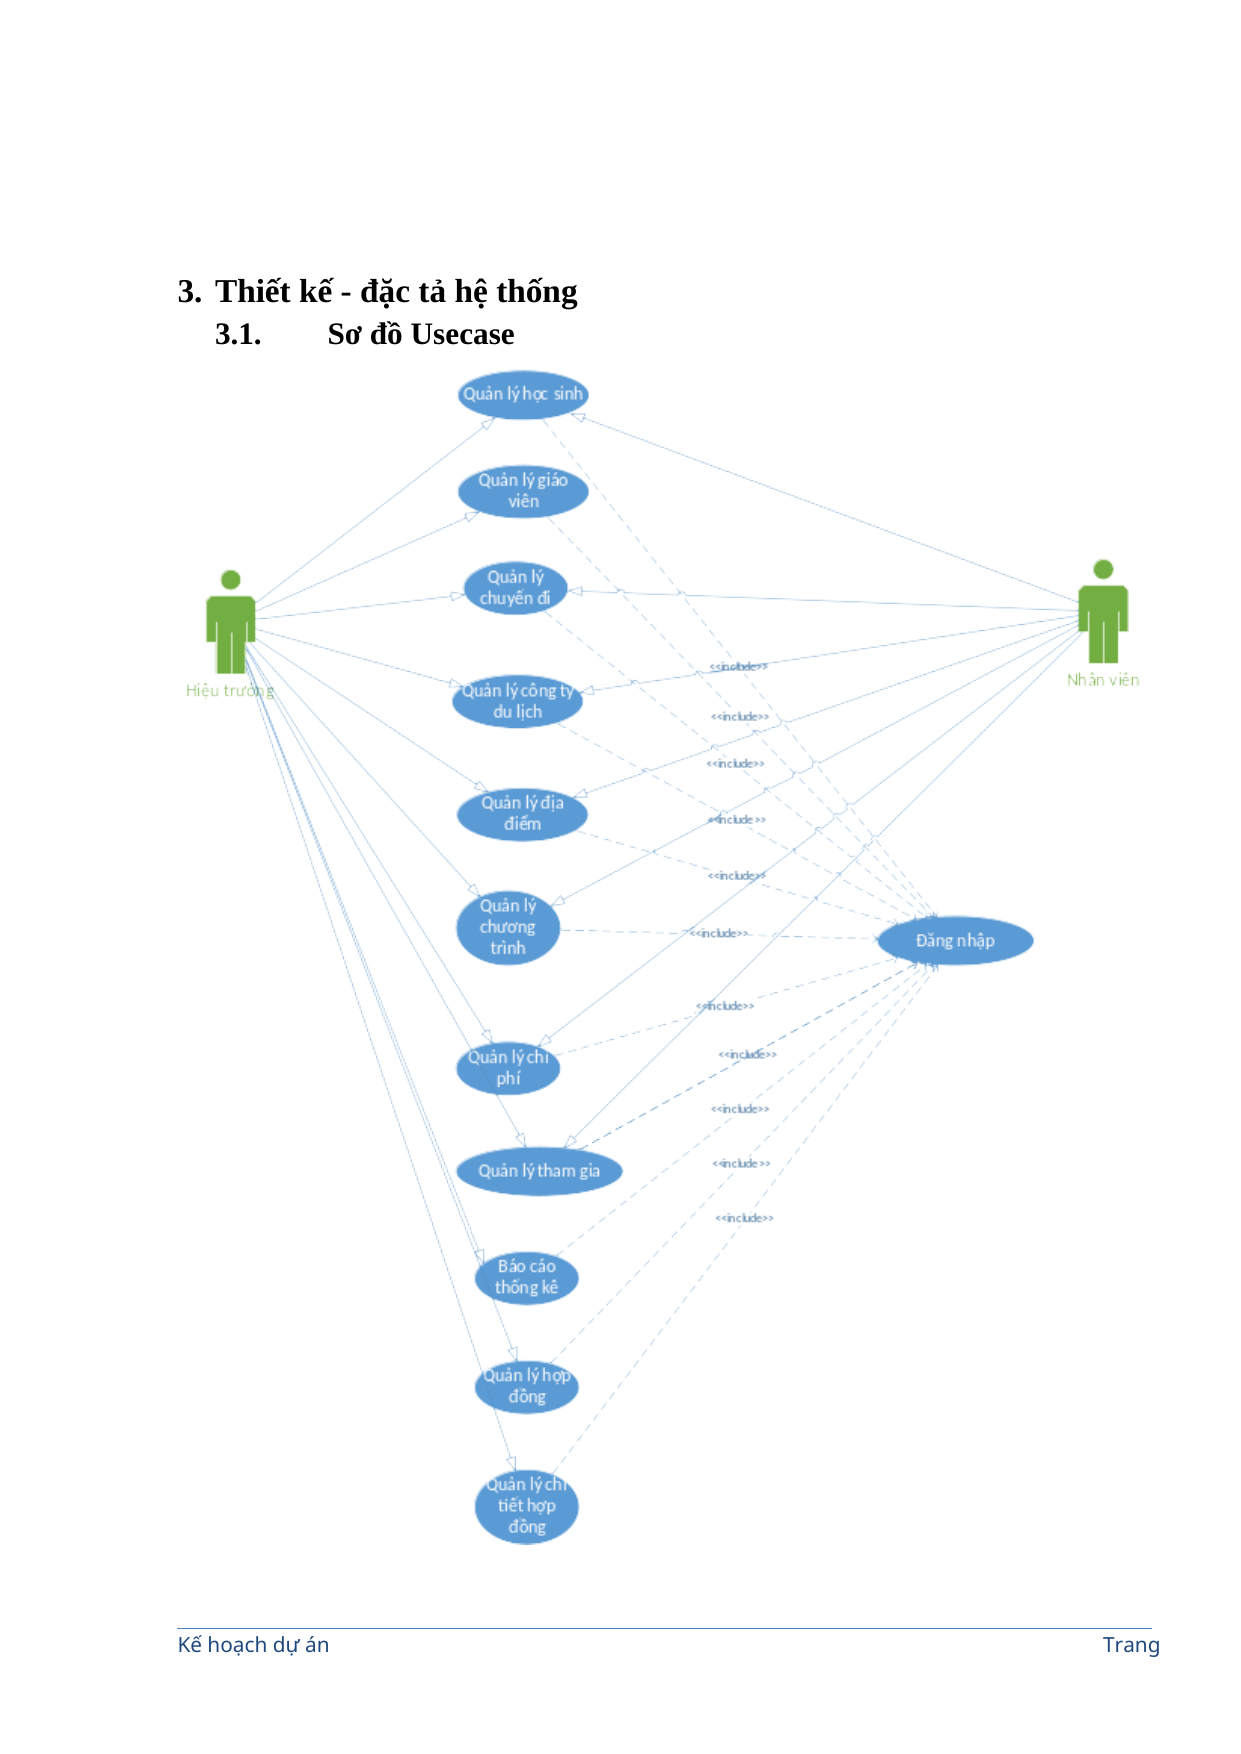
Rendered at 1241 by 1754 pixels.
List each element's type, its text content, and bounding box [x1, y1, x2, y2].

subtitle Thiết kế - đặc tả hệ thống [177, 271, 1152, 309]
list Sơ đồ Usecase [215, 315, 1152, 351]
